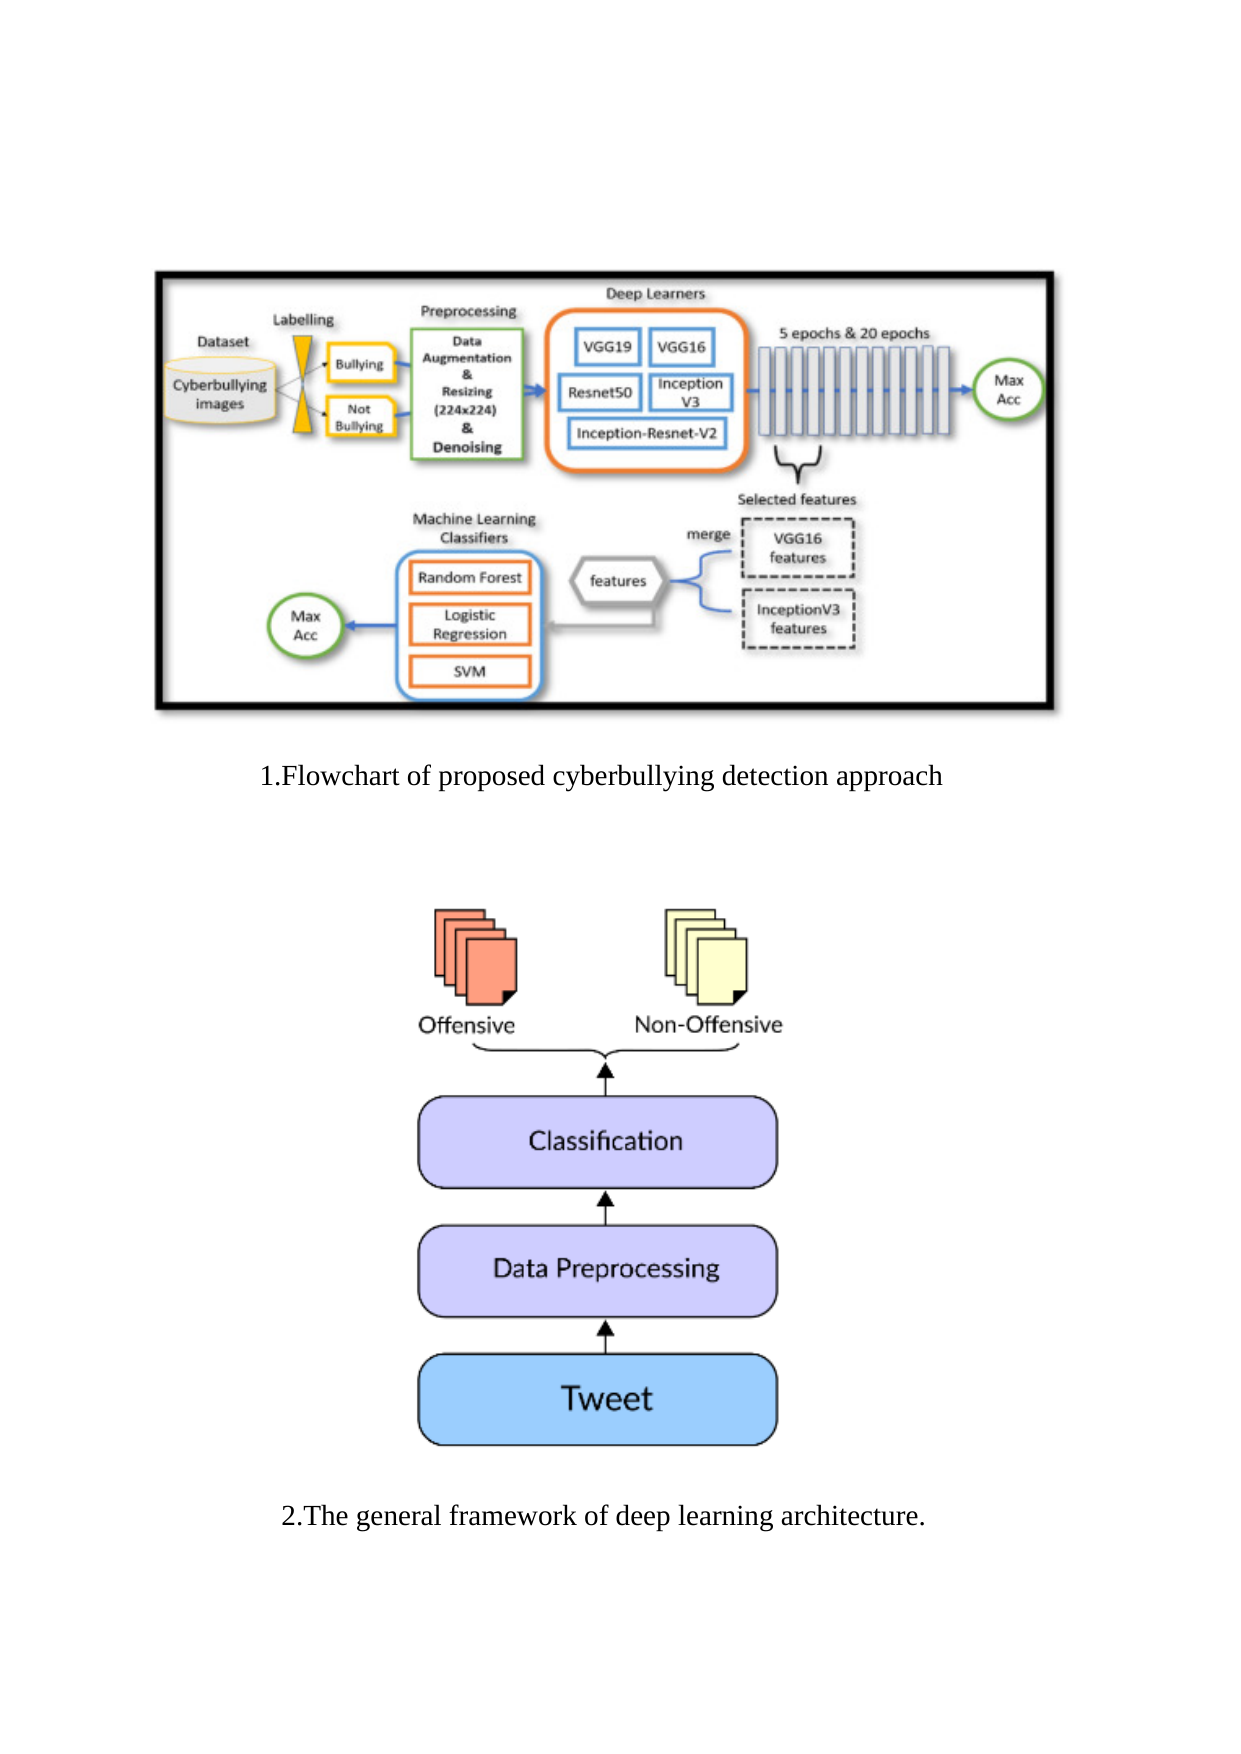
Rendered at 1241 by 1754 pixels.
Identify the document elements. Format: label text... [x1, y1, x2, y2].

text 1.Flowchart of proposed cyberbullying detection approach [150, 758, 1090, 792]
text 2.The general framework of deep learning architecture. [150, 1498, 1090, 1531]
picture [405, 892, 810, 1465]
picture [150, 268, 1069, 725]
